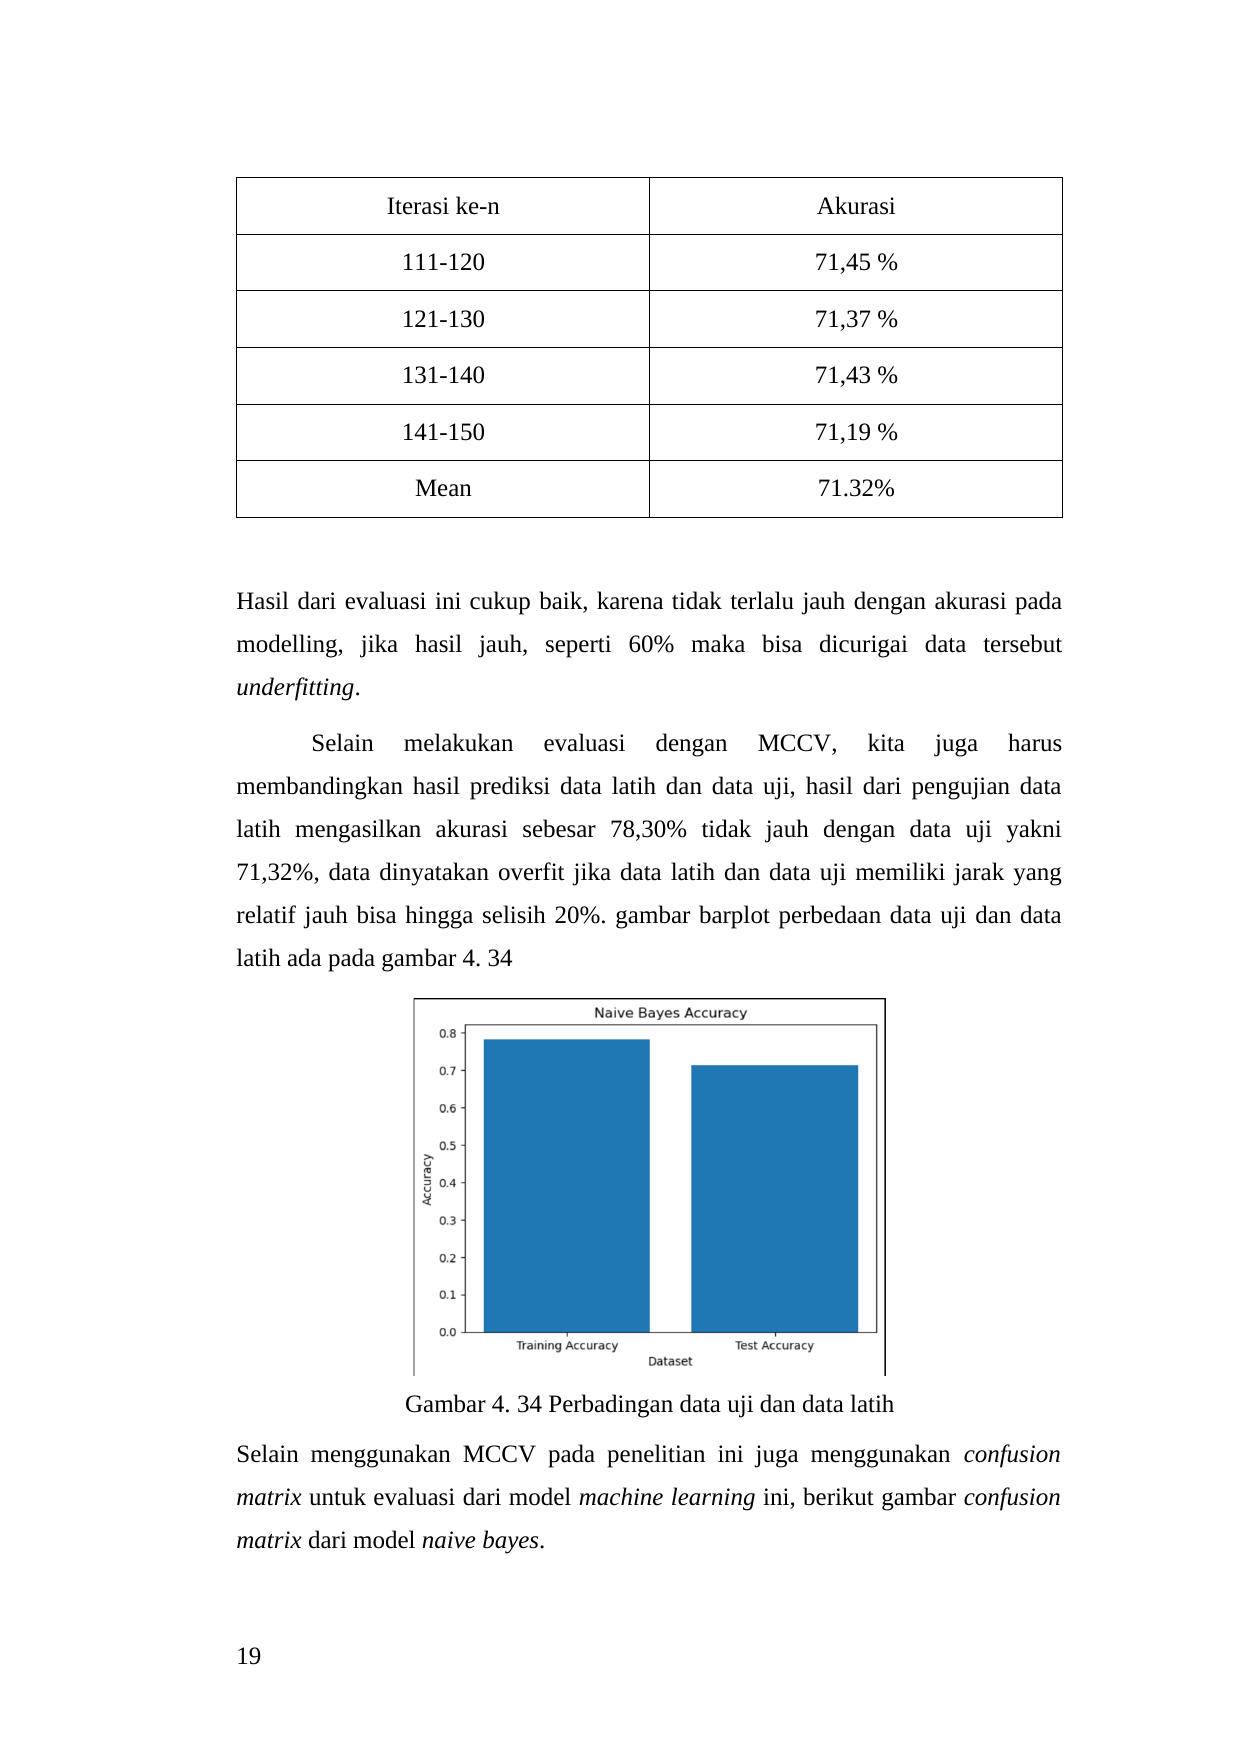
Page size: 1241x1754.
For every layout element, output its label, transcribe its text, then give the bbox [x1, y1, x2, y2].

picture [413, 998, 886, 1376]
table_cell Mean [237, 461, 649, 517]
table_header Akurasi [650, 178, 1062, 234]
text Selain menggunakan MCCV pada penelitian ini juga menggunakan confusion matrix untuk evaluasi dari model machine learning ini, berikut gambar confusion matrix dari model naive bayes. [236, 1439, 1063, 1554]
table_cell 111-120 [237, 235, 649, 290]
text Selain melakukan evaluasi dengan MCCV, kita juga harus membandingkan hasil prediksi data latih dan data uji, hasil dari pengujian data latih mengasilkan akurasi sebesar 78,30% tidak jauh dengan data uji yakni 71,32%, data dinyatakan overfit jika data latih dan data uji memiliki jarak yang relatif jauh bisa hingga selisih 20%. gambar barplot perbedaan data uji dan data latih ada pada gambar 4. 34 [236, 728, 1063, 972]
table_cell 71,43 % [650, 348, 1062, 403]
table_cell 71,45 % [650, 235, 1062, 290]
table_header Iterasi ke-n [237, 178, 649, 234]
table_cell 71,37 % [650, 291, 1062, 347]
table_cell 141-150 [237, 405, 649, 460]
text Gambar 4. 34 Perbadingan data uji dan data latih [236, 1389, 1063, 1418]
table_cell 131-140 [237, 348, 649, 403]
table_cell 121-130 [237, 291, 649, 347]
table_cell 71.32% [650, 461, 1062, 517]
table_cell 71,19 % [650, 405, 1062, 460]
text Hasil dari evaluasi ini cukup baik, karena tidak terlalu jauh dengan akurasi pada modelling, jika hasil jauh, seperti 60% maka bisa dicurigai data tersebut underfitting. [236, 586, 1063, 701]
